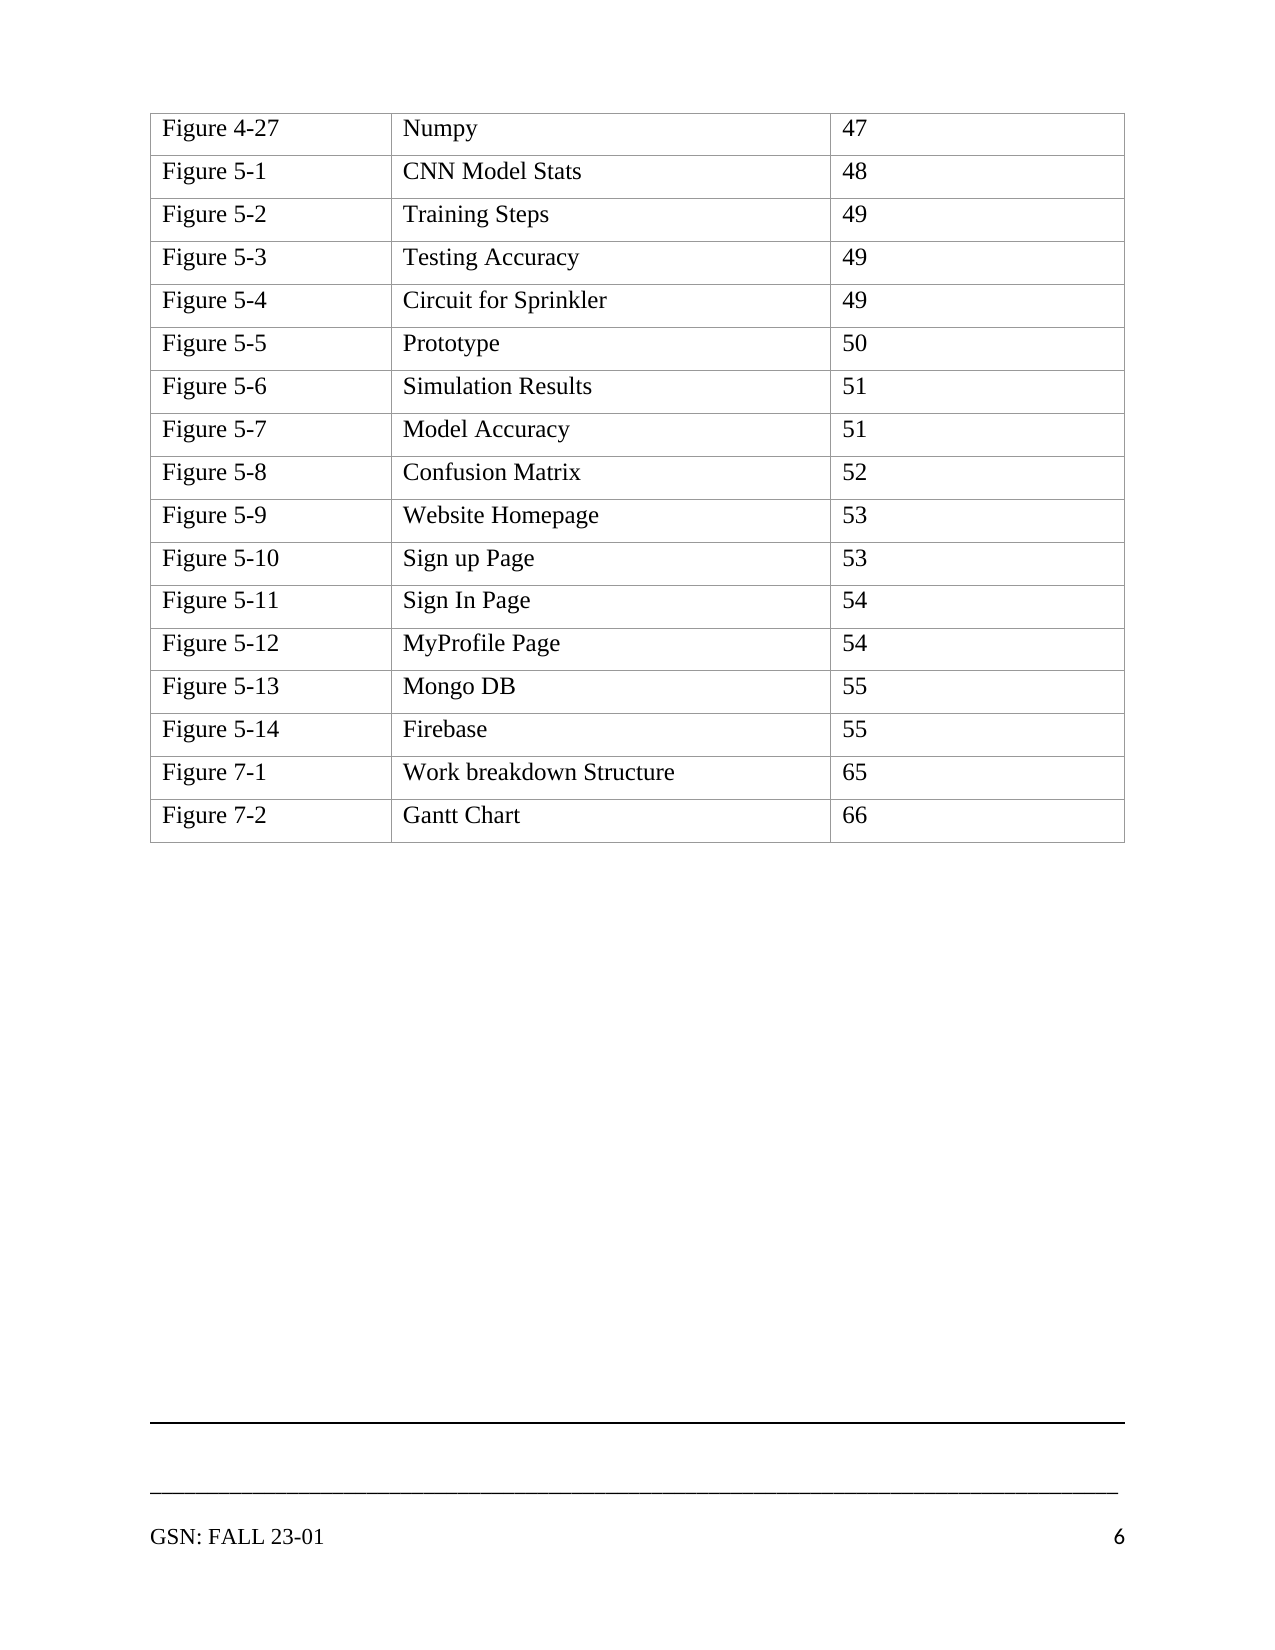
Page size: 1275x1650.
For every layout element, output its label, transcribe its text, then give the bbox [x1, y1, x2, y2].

table_cell 47 [831, 114, 1124, 155]
table_cell Figure 5-7 [151, 414, 391, 456]
table_cell 65 [831, 757, 1124, 799]
table_cell Firebase [392, 714, 830, 756]
table_cell 48 [831, 156, 1124, 198]
table_cell 55 [831, 714, 1124, 756]
table_cell Figure 7-2 [151, 800, 391, 842]
table_cell 49 [831, 242, 1124, 284]
table_cell 54 [831, 586, 1124, 627]
table_cell Confusion Matrix [392, 457, 830, 499]
table_cell Figure 5-5 [151, 328, 391, 370]
table_cell Figure 5-2 [151, 199, 391, 241]
table_cell Sign In Page [392, 586, 830, 627]
table_cell 54 [831, 629, 1124, 670]
table_cell Figure 5-11 [151, 586, 391, 627]
table_cell Figure 5-13 [151, 671, 391, 713]
table_cell Figure 5-3 [151, 242, 391, 284]
table_cell 55 [831, 671, 1124, 713]
table_cell Figure 7-1 [151, 757, 391, 799]
table_cell 51 [831, 371, 1124, 413]
table_cell Figure 5-1 [151, 156, 391, 198]
table_cell Model Accuracy [392, 414, 830, 456]
table_cell 52 [831, 457, 1124, 499]
table_cell Circuit for Sprinkler [392, 285, 830, 327]
table_cell Simulation Results [392, 371, 830, 413]
table_cell Training Steps [392, 199, 830, 241]
table_cell Figure 5-12 [151, 629, 391, 670]
table_cell 53 [831, 500, 1124, 542]
table_cell Numpy [392, 114, 830, 155]
table_cell Work breakdown Structure [392, 757, 830, 799]
table_cell Sign up Page [392, 543, 830, 584]
table_cell Figure 5-8 [151, 457, 391, 499]
table_cell Website Homepage [392, 500, 830, 542]
table_cell 49 [831, 199, 1124, 241]
table_cell Figure 5-10 [151, 543, 391, 584]
table_cell Figure 5-4 [151, 285, 391, 327]
table_cell Prototype [392, 328, 830, 370]
table_cell 51 [831, 414, 1124, 456]
table_cell CNN Model Stats [392, 156, 830, 198]
table_cell Testing Accuracy [392, 242, 830, 284]
table_cell Mongo DB [392, 671, 830, 713]
table_cell Gantt Chart [392, 800, 830, 842]
table_cell Figure 5-9 [151, 500, 391, 542]
table_cell 50 [831, 328, 1124, 370]
table_cell Figure 4-27 [151, 114, 391, 155]
table_cell 53 [831, 543, 1124, 584]
table_cell Figure 5-6 [151, 371, 391, 413]
table_cell 66 [831, 800, 1124, 842]
table_cell MyProfile Page [392, 629, 830, 670]
table_cell 49 [831, 285, 1124, 327]
table_cell Figure 5-14 [151, 714, 391, 756]
